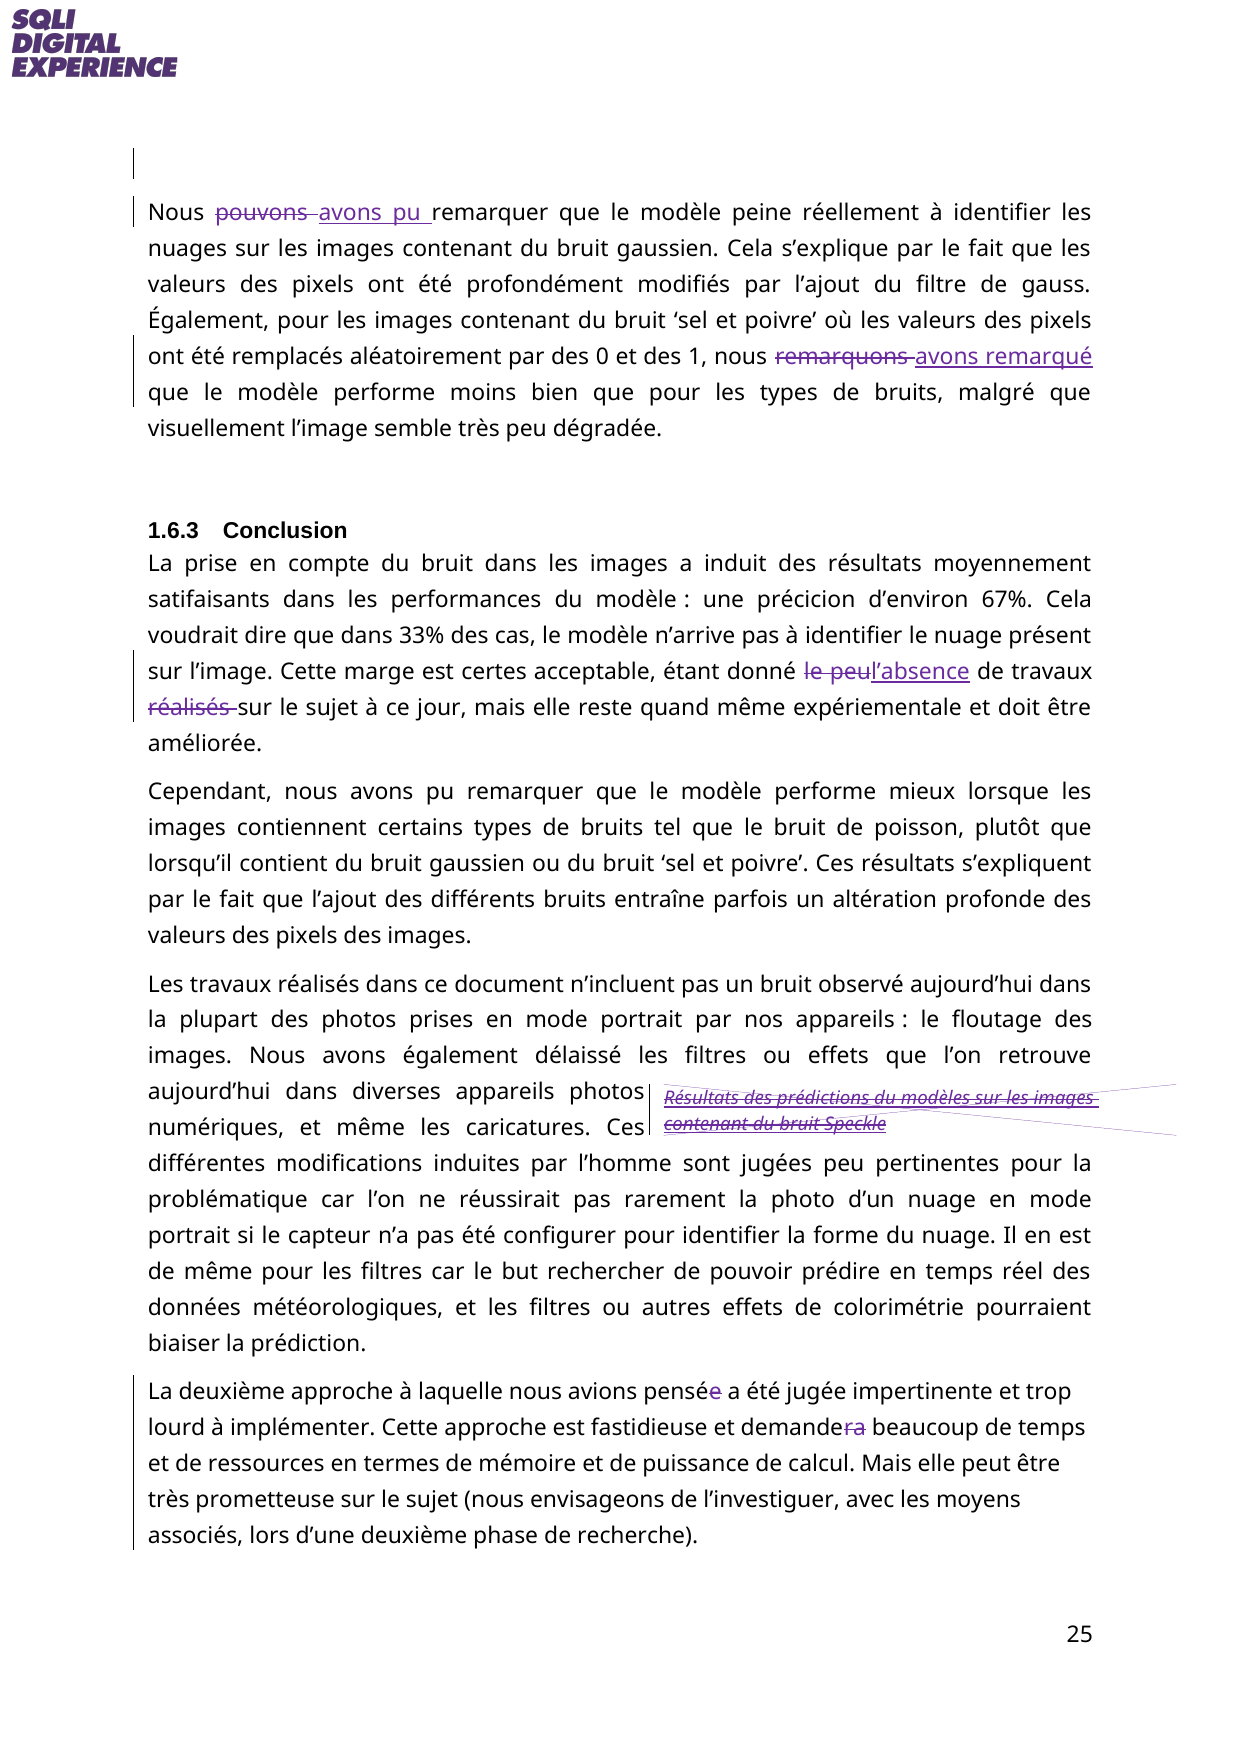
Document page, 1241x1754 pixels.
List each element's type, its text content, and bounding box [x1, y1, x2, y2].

subtitle Conclusion [148, 517, 1092, 543]
list La deuxième approche à laquelle nous avions pensé a été jugée impertinente et trop lourd à implémenter. Cette approche est fastidieuse et demande beaucoup de temps et de ressources en termes de mémoire et de puissance de calcul. Mais elle peut être très prometteuse sur le sujet (nous envisageons de l’investiguer, avec les moyens associés, lors d’une deuxième phase de recherche). [148, 1375, 1092, 1550]
text Cependant, nous avons pu remarquer que le modèle performe mieux lorsque les images contiennent certains types de bruits tel que le bruit de poisson, plutôt que lorsqu’il contient du bruit gaussien ou du bruit ‘sel et poivre’. Ces résultats s’expliquent par le fait que l’ajout des différents bruits entraîne parfois un altération profonde des valeurs des pixels des images. [148, 775, 1092, 950]
text Les travaux réalisés dans ce document n’incluent pas un bruit observé aujourd’hui dans la plupart des photos prises en mode portrait par nos appareils : le floutage des images. Nous avons également délaissé les filtres ou effets que l’on retrouve aujourd’hui dans diverses appareils photos numériques, et même les caricatures. Ces différentes modifications induites par l’homme sont jugées peu pertinentes pour la problématique car l’on ne réussirait pas rarement la photo d’un nuage en mode portrait si le capteur n’a pas été configurer pour identifier la forme du nuage. Il en est de même pour les filtres car le but rechercher de pouvoir prédire en temps réel des données météorologiques, et les filtres ou autres effets de colorimétrie pourraient biaiser la prédiction. [148, 967, 1092, 1358]
text La prise en compte du bruit dans les images a induit des résultats moyennement satifaisants dans les performances du modèle : une précicion d’environ 67%. Cela voudrait dire que dans 33% des cas, le modèle n’arrive pas à identifier le nuage présent sur l’image. Cette marge est certes acceptable, étant donné de travaux sur le sujet à ce jour, mais elle reste quand même expériementale et doit être améliorée. [148, 547, 1092, 758]
text Nous remarquer que le modèle peine réellement à identifier les nuages sur les images contenant du bruit gaussien. Cela s’explique par le fait que les valeurs des pixels ont été profondément modifiés par l’ajout du filtre de gauss. Également, pour les images contenant du bruit ‘sel et poivre’ où les valeurs des pixels ont été remplacés aléatoirement par des 0 et des 1, nous que le modèle performe moins bien que pour les types de bruits, malgré que visuellement l’image semble très peu dégradée. [148, 196, 1092, 443]
picture [11, 9, 178, 77]
